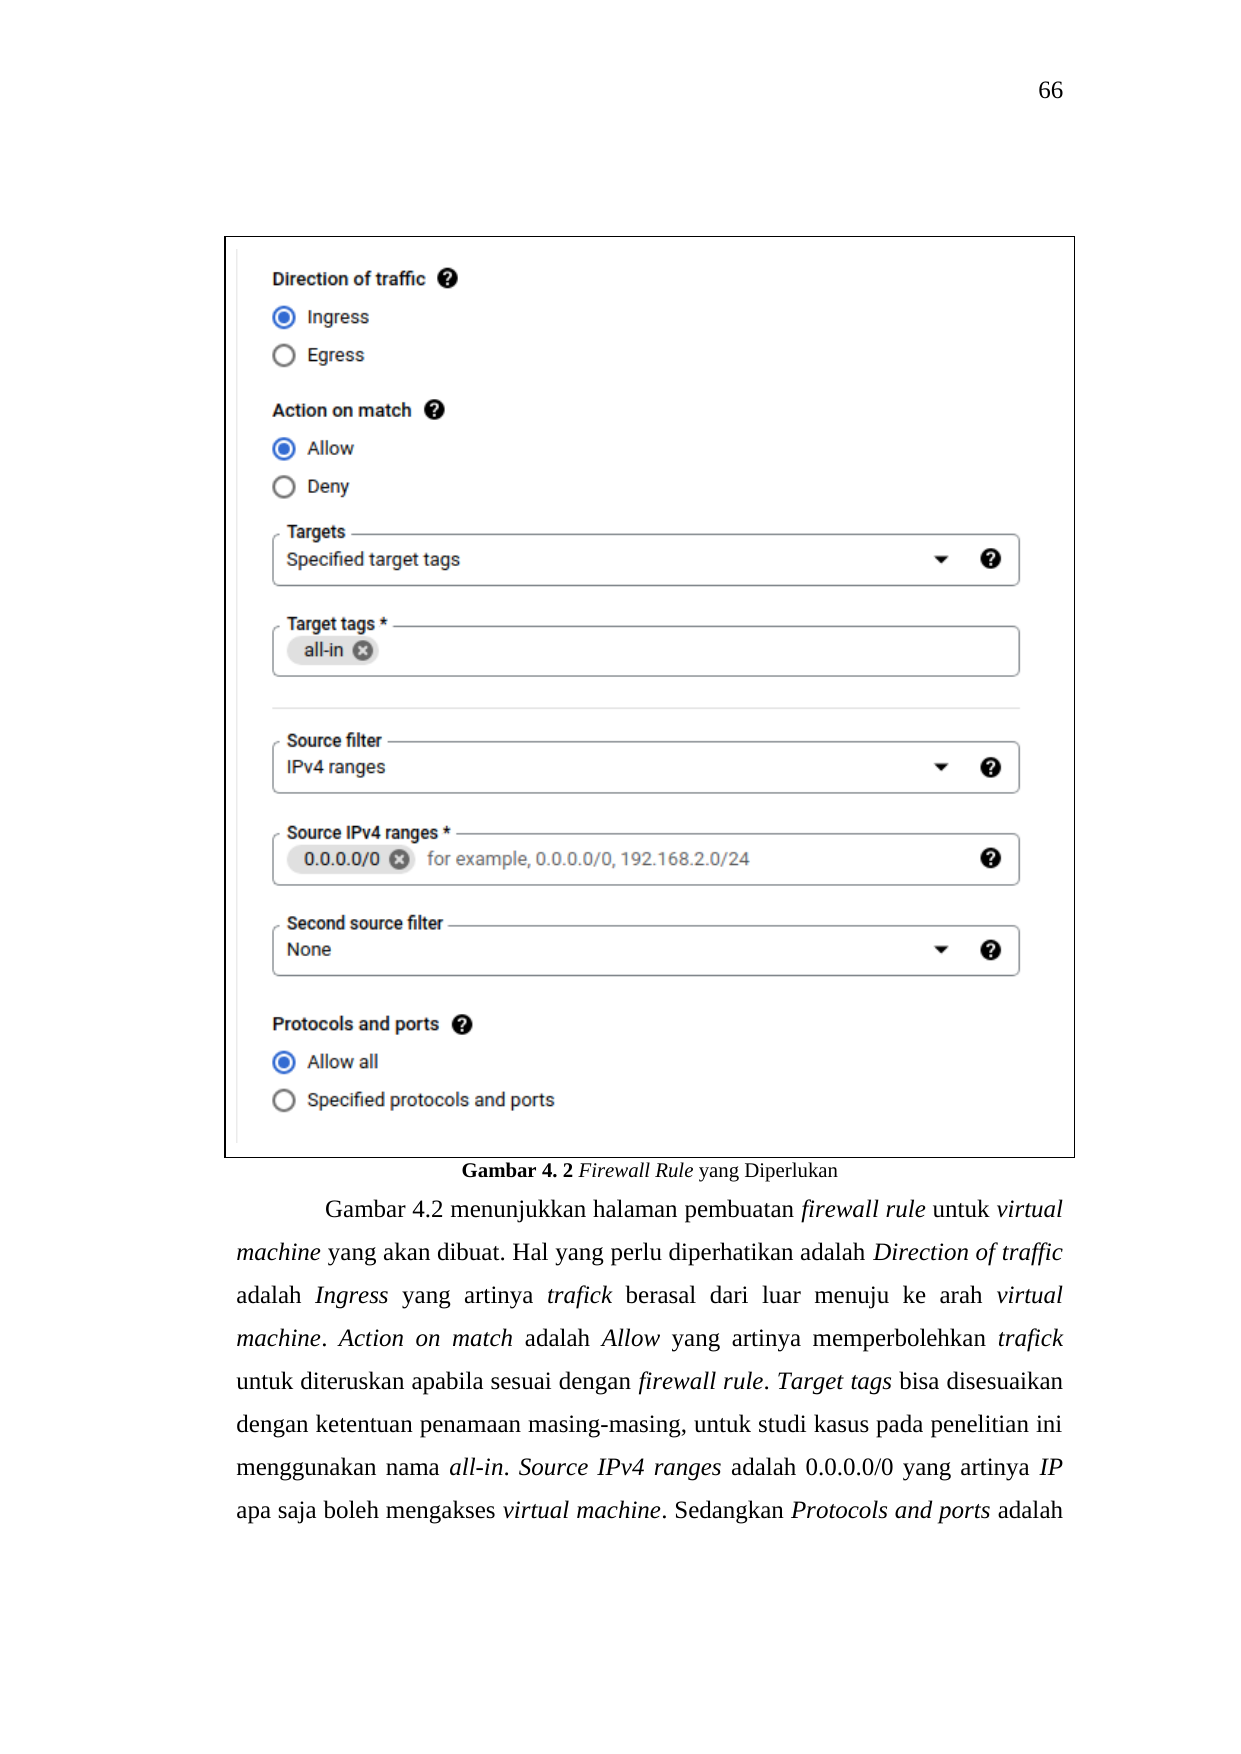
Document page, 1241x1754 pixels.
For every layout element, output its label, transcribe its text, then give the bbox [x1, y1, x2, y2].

table_header [226, 237, 1074, 1157]
text Gambar 4. 2 Firewall Rule yang Diperlukan [236, 1158, 1063, 1182]
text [236, 1194, 1063, 1524]
picture [236, 249, 1064, 1143]
